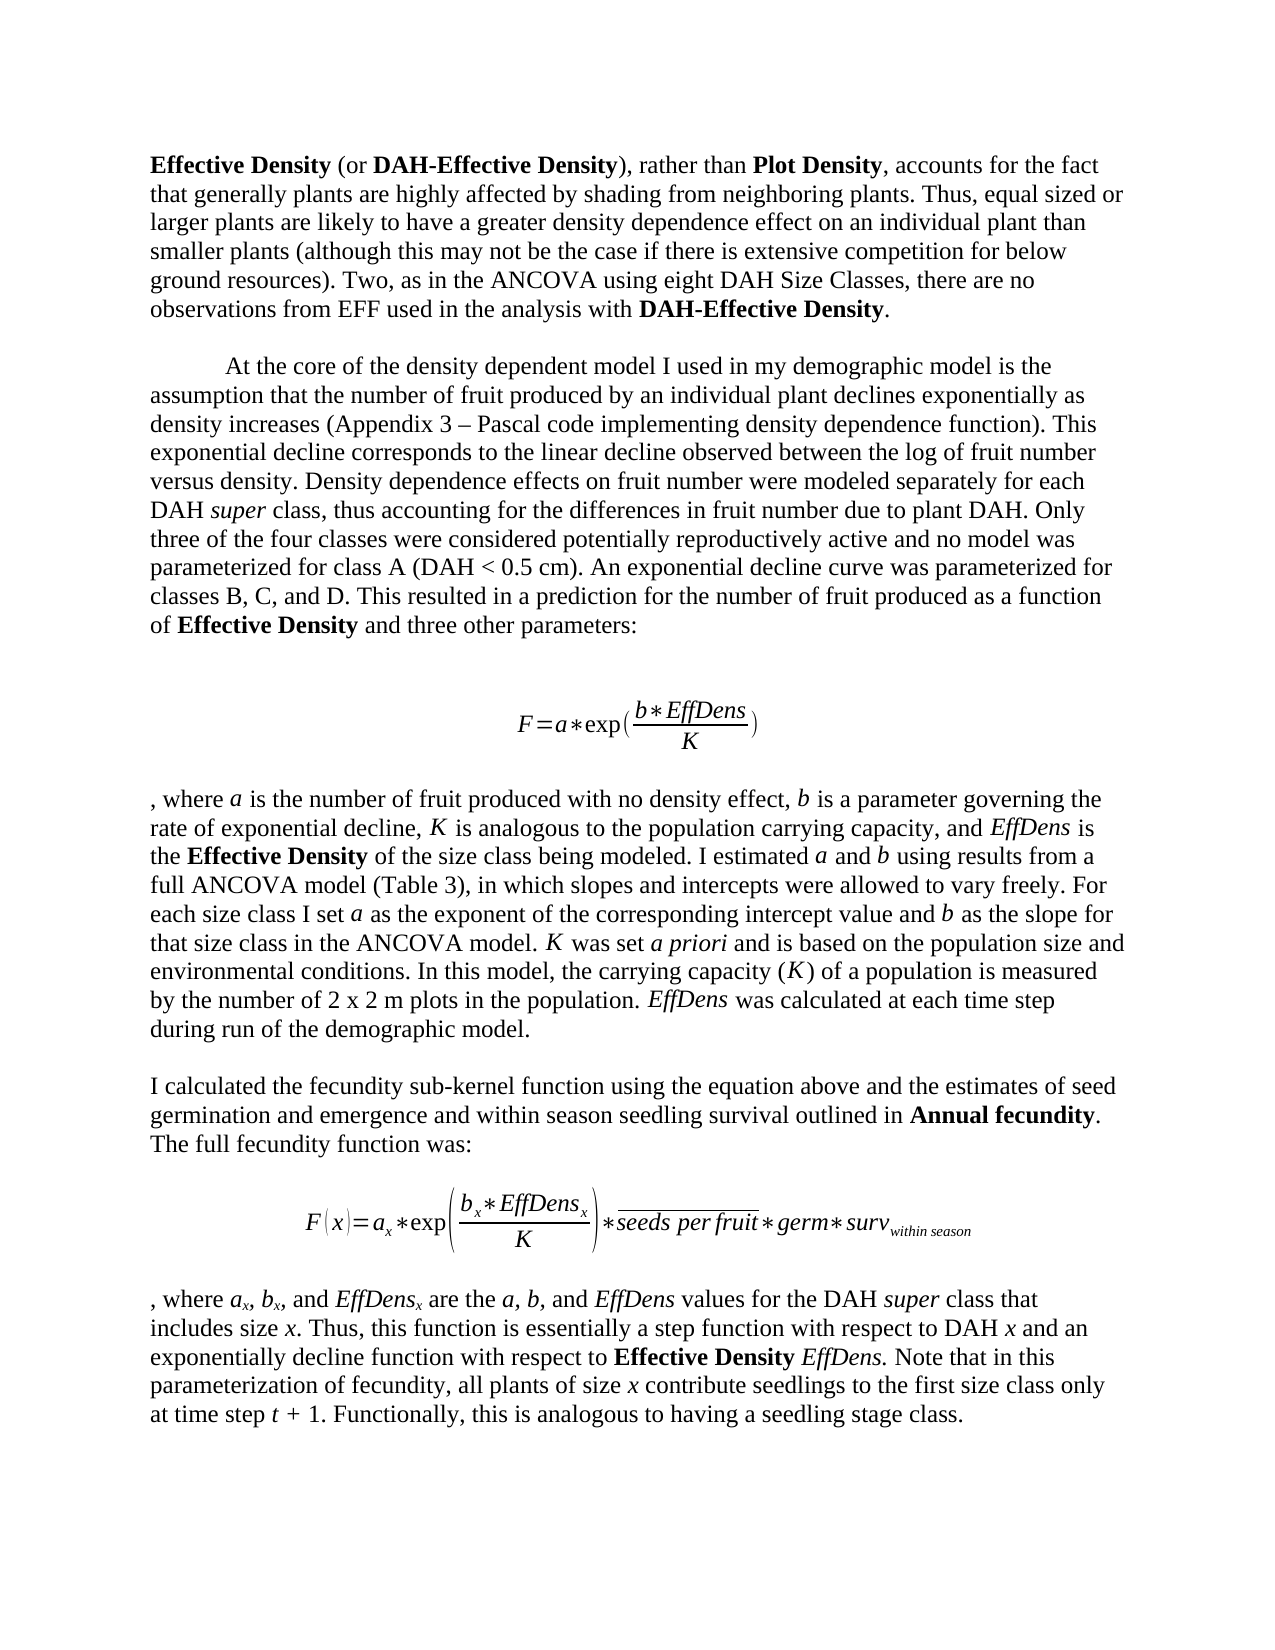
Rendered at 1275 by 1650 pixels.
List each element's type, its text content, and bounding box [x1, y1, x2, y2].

text , where is the number of fruit produced with no density effect, is a parameter governing the rate of exponential decline, is analogous to the population carrying capacity, and is the Effective Density of the size class being modeled. I estimated and using results from a full ANCOVA model (Table 3), in which slopes and intercepts were allowed to vary freely. For each size class I set as the exponent of the corresponding intercept value and as the slope for that size class in the ANCOVA model. was set a priori and is based on the population size and environmental conditions. In this model, the carrying capacity () of a population is measured by the number of 2 x 2 m plots in the population. was calculated at each time step during run of the demographic model. [150, 784, 1125, 1043]
text The full fecundity function was: [150, 1129, 1125, 1158]
text I calculated the fecundity sub-kernel function using the equation above and the estimates of seed germination and emergence and within season seedling survival outlined in Annual fecundity. [150, 1071, 1125, 1129]
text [150, 150, 1125, 322]
text , where ax, bx, and EffDensx are the a, b, and EffDens values for the DAH super class that includes size x. Thus, this function is essentially a step function with respect to DAH x and an exponentially decline function with respect to Effective Density EffDens. Note that in this parameterization of fecundity, all plants of size x contribute seedlings to the first size class only at time step t + 1. Functionally, this is analogous to having a seedling stage class. [150, 1284, 1125, 1428]
text At the core of the density dependent model I used in my demographic model is the assumption that the number of fruit produced by an individual plant declines exponentially as density increases (Appendix 3 – Pascal code implementing density dependence function). This exponential decline corresponds to the linear decline observed between the log of fruit number versus density. Density dependence effects on fruit number were modeled separately for each DAH super class, thus accounting for the differences in fruit number due to plant DAH. Only three of the four classes were considered potentially reproductively active and no model was parameterized for class A (DAH < 0.5 cm). An exponential decline curve was parameterized for classes B, C, and D. This resulted in a prediction for the number of fruit produced as a function of Effective Density and three other parameters: [150, 351, 1125, 639]
